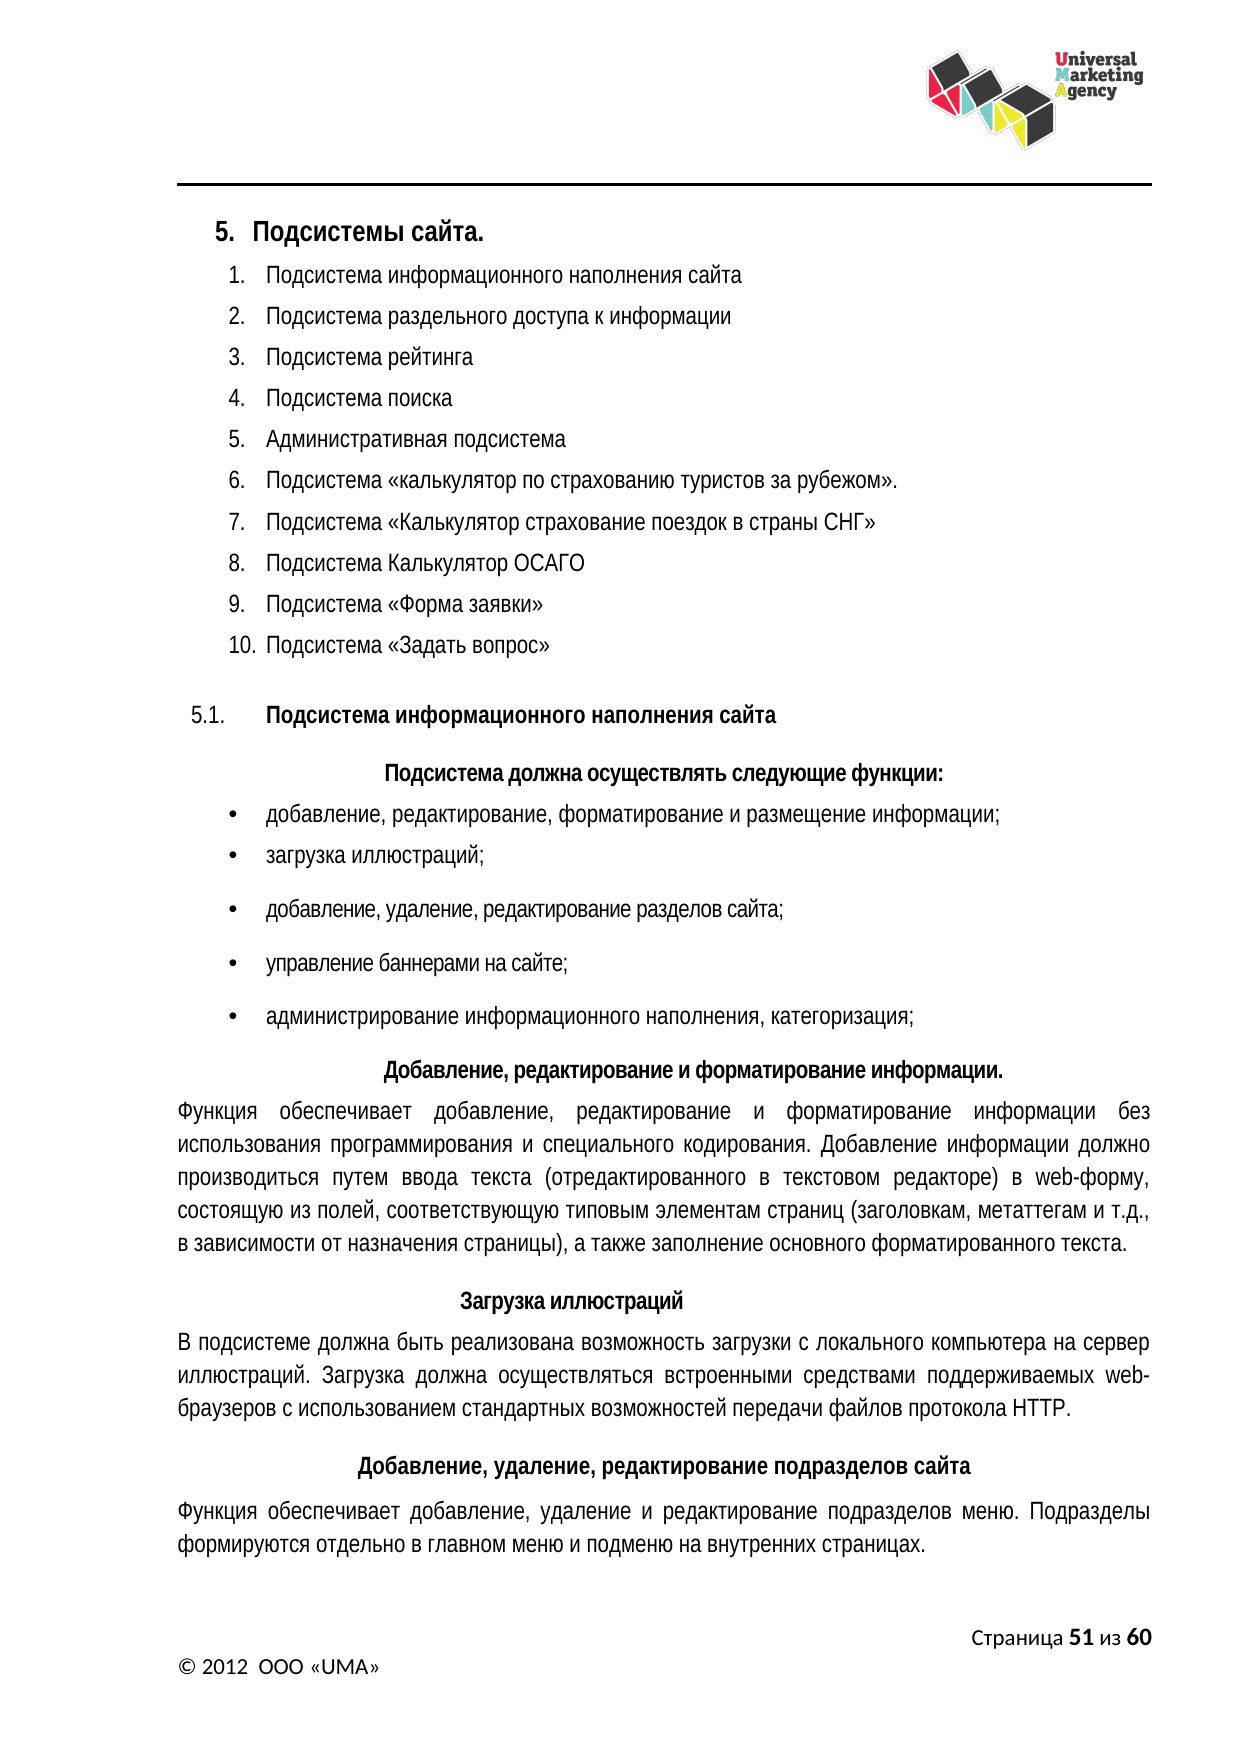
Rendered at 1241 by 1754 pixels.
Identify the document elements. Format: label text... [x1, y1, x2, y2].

list Подсистема «Форма заявки» [228, 589, 1152, 617]
text Функция обеспечивает добавление, редактирование и форматирование информации без использования программирования и специального кодирования. Добавление информации должно производиться путем ввода текста (отредактированного в текстовом редакторе) в web-форму, состоящую из полей, соответствующую типовым элементам страниц (заголовкам, метаттегам и т.д., в зависимости от назначения страницы), а также заполнение основного форматированного текста. [177, 1096, 1152, 1257]
text Добавление, удаление, редактирование подразделов сайта [177, 1451, 1152, 1479]
list управление баннерами на сайте; [228, 948, 1152, 976]
list Подсистемы сайта. [215, 214, 1152, 247]
list администрирование информационного наполнения, категоризация; [228, 1001, 1152, 1030]
list добавление, удаление, редактирование разделов сайта; [228, 894, 1152, 923]
picture [914, 11, 1152, 181]
list Подсистема «Задать вопрос» [228, 630, 1152, 659]
list Подсистема информационного наполнения сайта [228, 260, 1152, 288]
text Функция обеспечивает добавление, удаление и редактирование подразделов меню. Подразделы формируются отдельно в главном меню и подменю на внутренних страницах. [177, 1496, 1152, 1558]
list Загрузка иллюстраций [310, 1286, 1152, 1314]
list добавление, редактирование, форматирование и размещение информации; [228, 799, 1152, 828]
list Добавление, редактирование и форматирование информации. [236, 1055, 1152, 1084]
list Подсистема раздельного доступа к информации [228, 301, 1152, 329]
list загрузка иллюстраций; [228, 840, 1152, 869]
list Подсистема Калькулятор ОСАГО [228, 548, 1152, 576]
list Подсистема должна осуществлять следующие функции: [177, 758, 1152, 786]
list Подсистема «Калькулятор страхование поездок в страны СНГ» [228, 507, 1152, 535]
list Административная подсистема [228, 424, 1152, 453]
list Подсистема рейтинга [228, 342, 1152, 371]
subtitle Подсистема информационного наполнения сайта [191, 700, 1152, 728]
list Подсистема «калькулятор по страхованию туристов за рубежом». [228, 465, 1152, 494]
list Подсистема поиска [228, 383, 1152, 412]
text В подсистеме должна быть реализована возможность загрузки с локального компьютера на сервер иллюстраций. Загрузка должна осуществляться встроенными средствами поддерживаемых web-браузеров с использованием стандартных возможностей передачи файлов протокола HTTP. [177, 1327, 1152, 1421]
